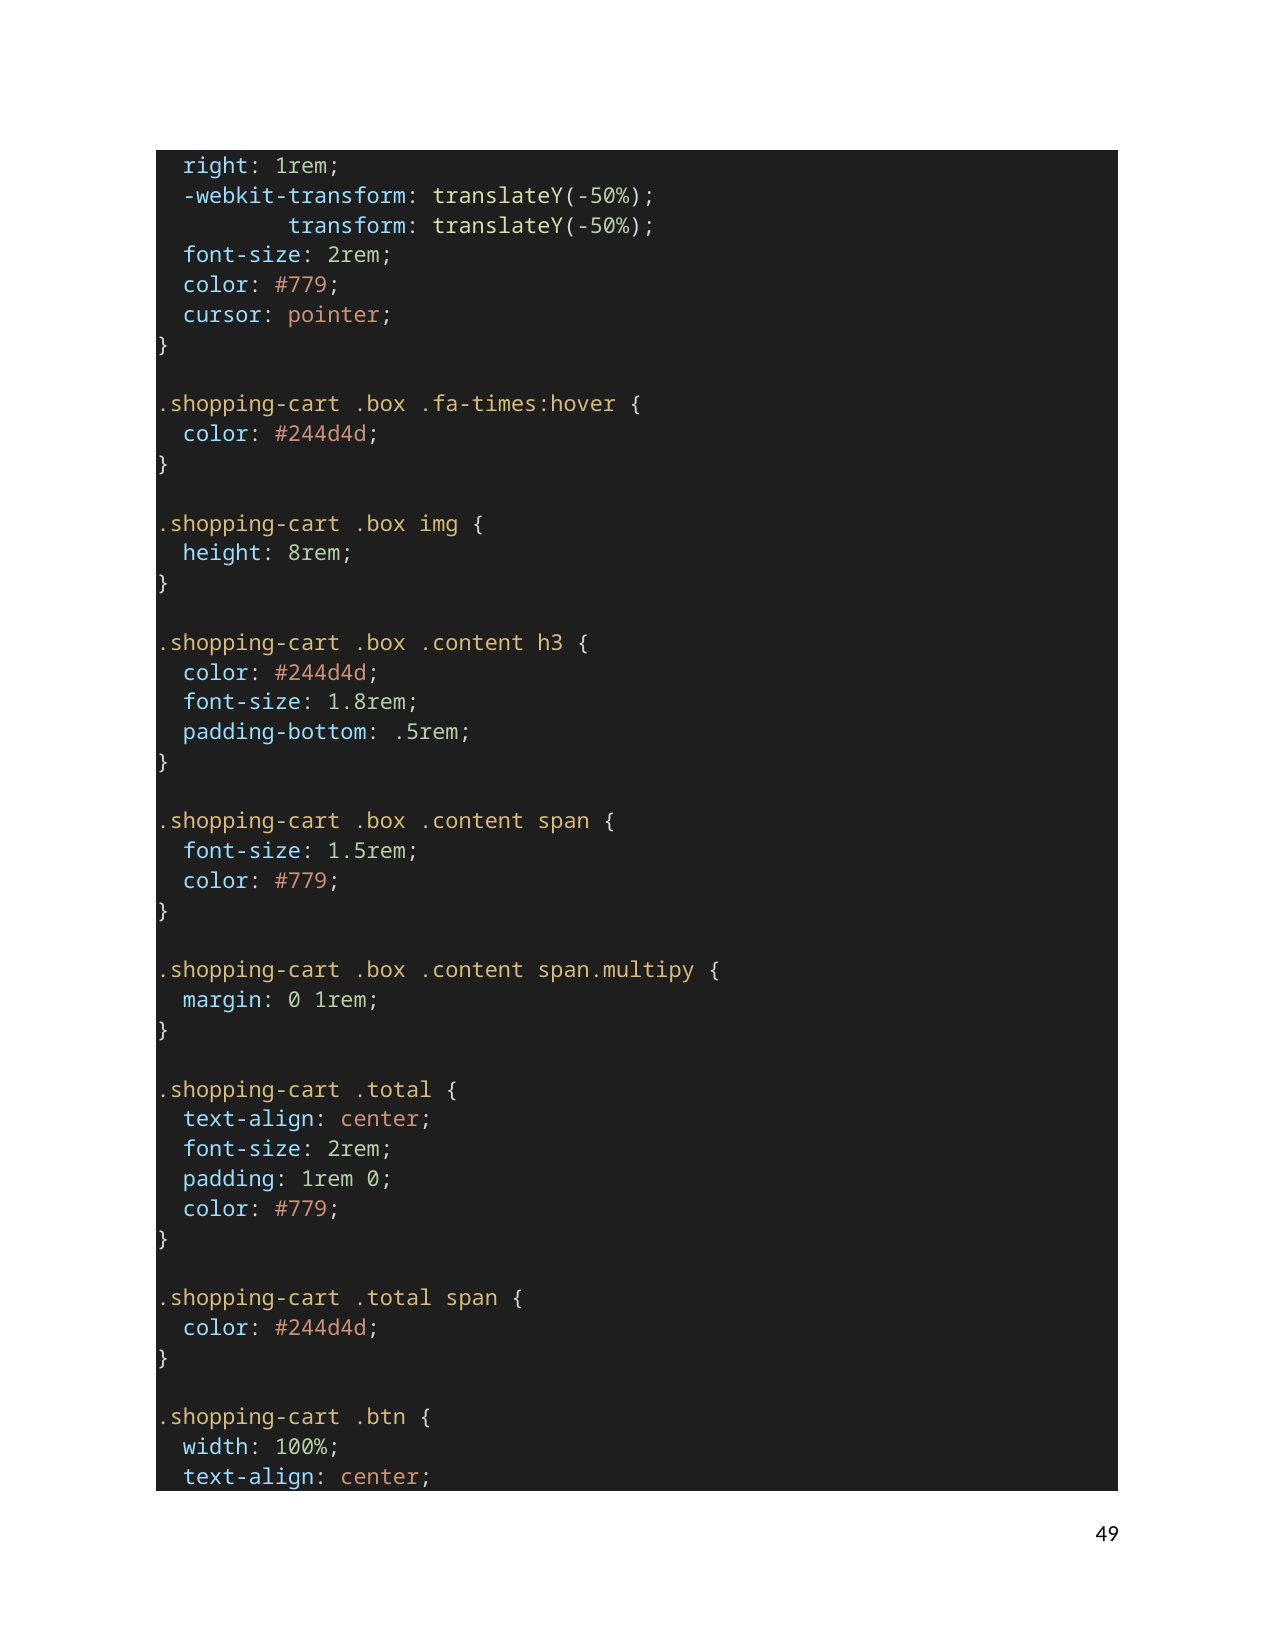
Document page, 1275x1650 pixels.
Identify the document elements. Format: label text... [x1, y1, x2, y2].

text .shopping-cart .box .fa-times:hover { [156, 388, 1118, 418]
text } [156, 895, 1118, 924]
text .shopping-cart .box .content span.multipy { [156, 954, 1118, 984]
text color: #779; [156, 269, 1118, 299]
text margin: 0 1rem; [156, 984, 1118, 1014]
text padding-bottom: .5rem; [156, 716, 1118, 746]
text .shopping-cart .box img { [156, 507, 1118, 537]
text color: #244d4d; [156, 656, 1118, 686]
text .shopping-cart .total span { [156, 1282, 1118, 1312]
text padding: 1rem 0; [156, 1163, 1118, 1193]
text } [156, 1014, 1118, 1044]
text text-align: center; [156, 1461, 1118, 1491]
text } [156, 1342, 1118, 1371]
text text-align: center; [156, 1103, 1118, 1133]
text color: #779; [156, 1193, 1118, 1222]
text .shopping-cart .box .content h3 { [156, 627, 1118, 656]
text color: #244d4d; [156, 1312, 1118, 1342]
text .shopping-cart .box .content span { [156, 805, 1118, 835]
text } [156, 746, 1118, 776]
text } [156, 1222, 1118, 1252]
text color: #779; [156, 865, 1118, 895]
text font-size: 1.8rem; [156, 686, 1118, 716]
text color: #244d4d; [156, 418, 1118, 448]
text } [156, 448, 1118, 478]
text width: 100%; [156, 1431, 1118, 1461]
text font-size: 1.5rem; [156, 835, 1118, 865]
text height: 8rem; [156, 537, 1118, 567]
text cursor: pointer; [156, 299, 1118, 329]
text } [156, 329, 1118, 358]
text .shopping-cart .total { [156, 1073, 1118, 1103]
text font-size: 2rem; [156, 239, 1118, 269]
text font-size: 2rem; [156, 1133, 1118, 1163]
text -webkit-transform: translateY(-50%); [156, 180, 1118, 209]
text .shopping-cart .btn { [156, 1401, 1118, 1431]
text } [156, 567, 1118, 597]
text right: 1rem; [156, 150, 1118, 180]
text transform: translateY(-50%); [156, 209, 1118, 239]
